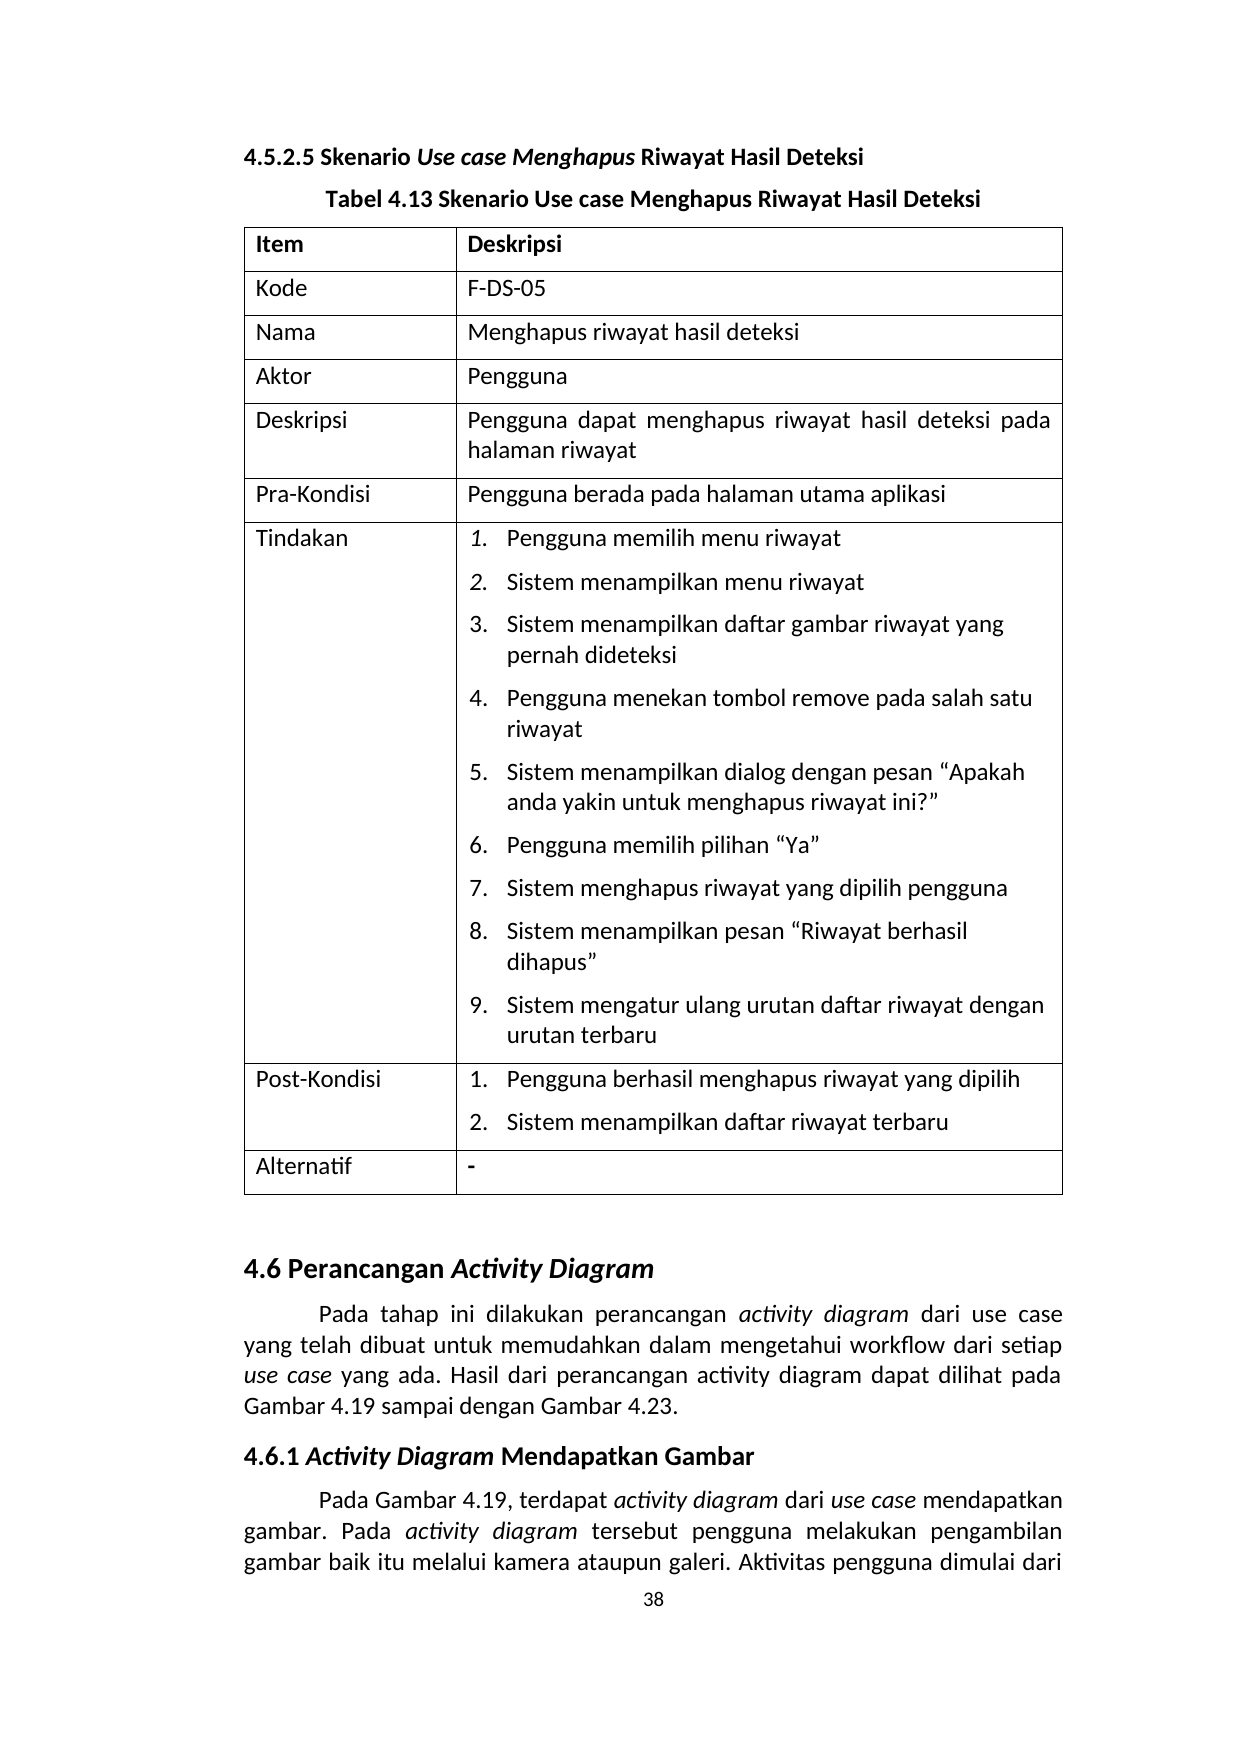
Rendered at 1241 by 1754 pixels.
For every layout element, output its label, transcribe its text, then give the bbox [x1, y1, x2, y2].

table_cell Menghapus riwayat hasil deteksi [457, 316, 1062, 359]
subtitle Perancangan Activity Diagram [244, 1250, 1063, 1286]
table_cell Pengguna [457, 360, 1062, 403]
subtitle Activity Diagram Mendapatkan Gambar [244, 1439, 1063, 1472]
table_cell Pengguna berhasil menghapus riwayat yang dipilih Sistem menampilkan daftar riwayat terbaru [457, 1064, 1062, 1149]
table_header Deskripsi [457, 228, 1062, 271]
table_cell Pengguna memilih menu riwayat Sistem menampilkan menu riwayat Sistem menampilkan daftar gambar riwayat yang pernah dideteksi Pengguna menekan tombol remove pada salah satu riwayat Sistem menampilkan dialog dengan pesan “Apakah anda yakin untuk menghapus riwayat ini?” Pengguna memilih pilihan “Ya” Sistem menghapus riwayat yang dipilih pengguna Sistem menampilkan pesan “Riwayat berhasil dihapus” Sistem mengatur ulang urutan daftar riwayat dengan urutan terbaru [457, 523, 1062, 1062]
table_cell Post-Kondisi [245, 1064, 456, 1149]
table_cell Pra-Kondisi [245, 479, 456, 522]
table_cell F-DS-05 [457, 272, 1062, 315]
subtitle Skenario Use case Menghapus Riwayat Hasil Deteksi [244, 141, 1063, 171]
table_cell - [457, 1151, 1062, 1193]
table_cell Tindakan [245, 523, 456, 1062]
table_cell Nama [245, 316, 456, 359]
table_cell Kode [245, 272, 456, 315]
table_cell Deskripsi [245, 404, 456, 477]
table_cell Alternatif [245, 1151, 456, 1193]
table_cell Aktor [245, 360, 456, 403]
table_header Item [245, 228, 456, 271]
table_cell Pengguna dapat menghapus riwayat hasil deteksi pada halaman riwayat [457, 404, 1062, 477]
table_cell Pengguna berada pada halaman utama aplikasi [457, 479, 1062, 522]
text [244, 1484, 1063, 1576]
